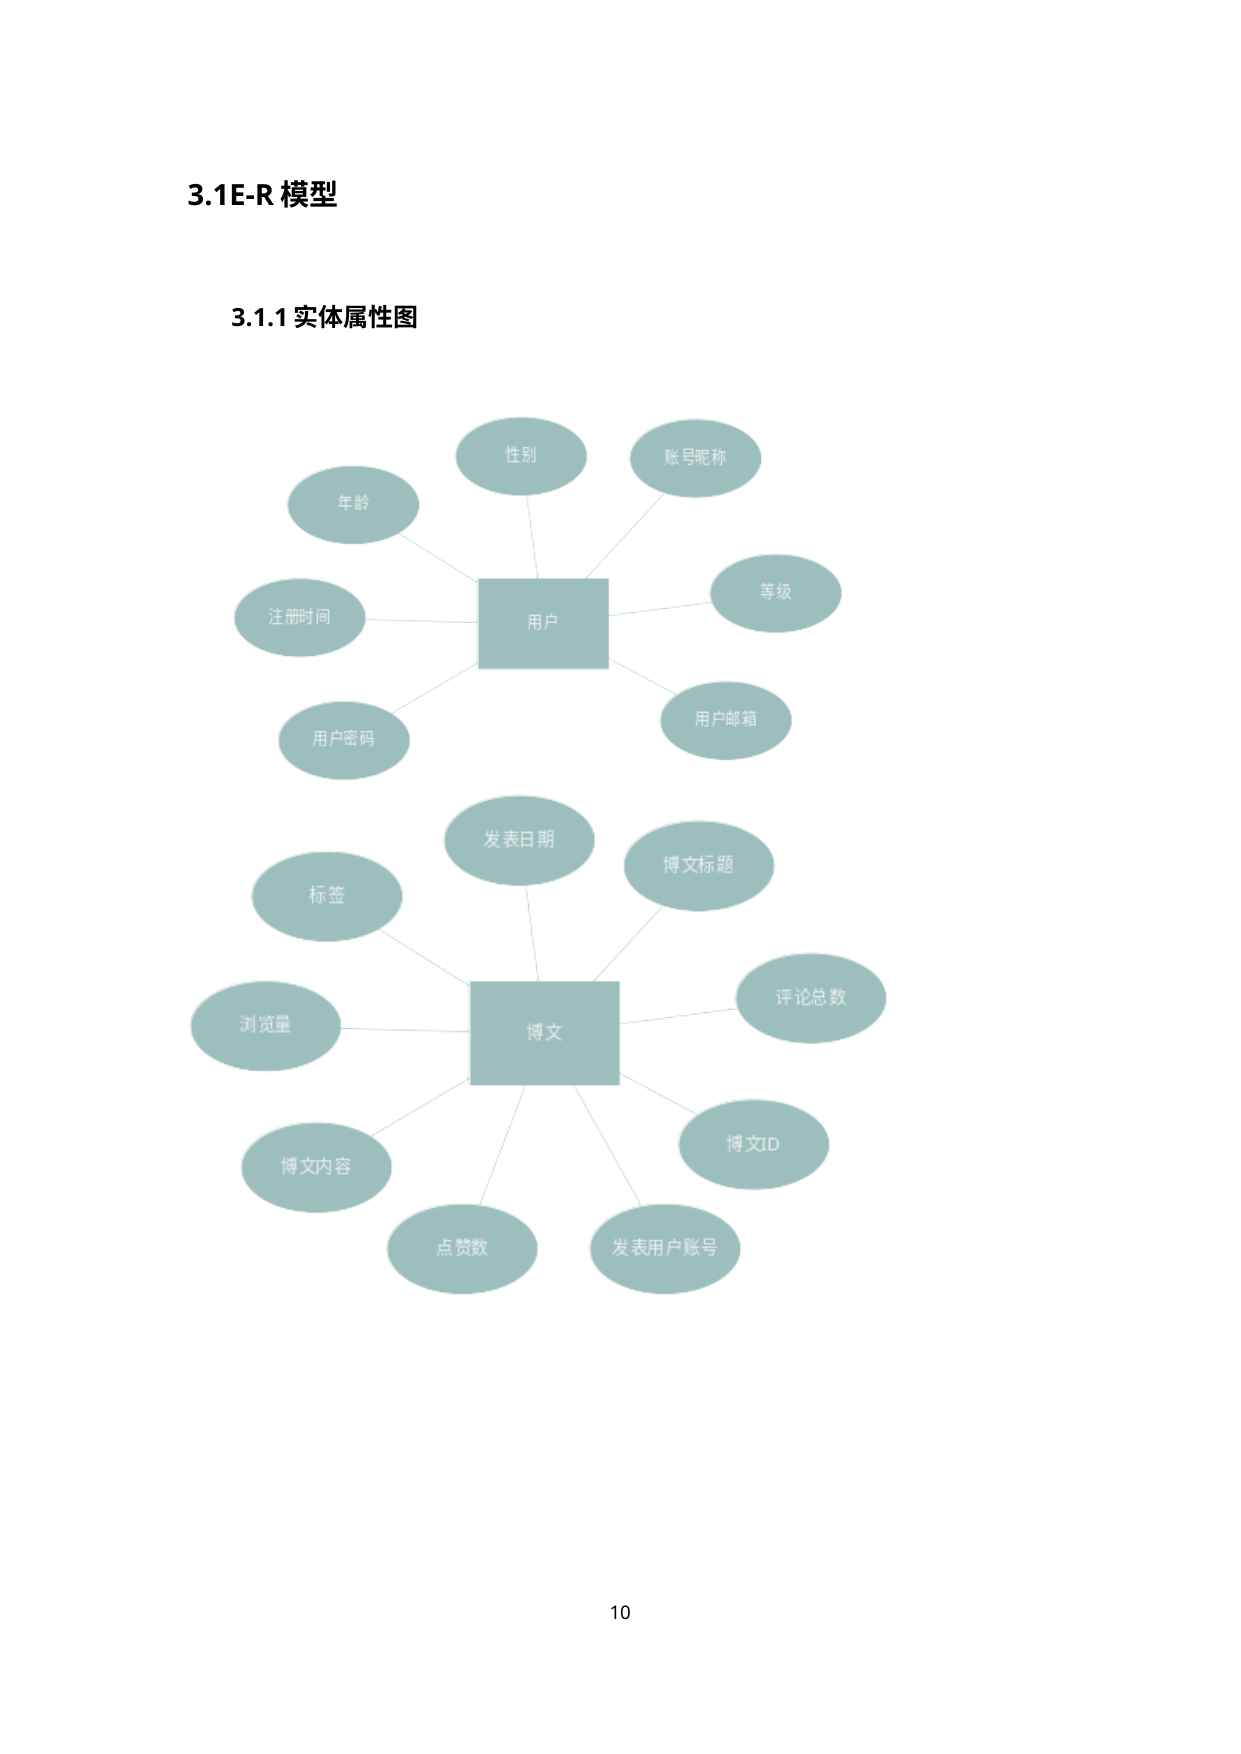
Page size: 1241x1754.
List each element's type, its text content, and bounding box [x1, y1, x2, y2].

subtitle 3.1.1实体属性图 [187, 283, 1053, 348]
subtitle 3.1E-R模型 [187, 160, 1053, 225]
